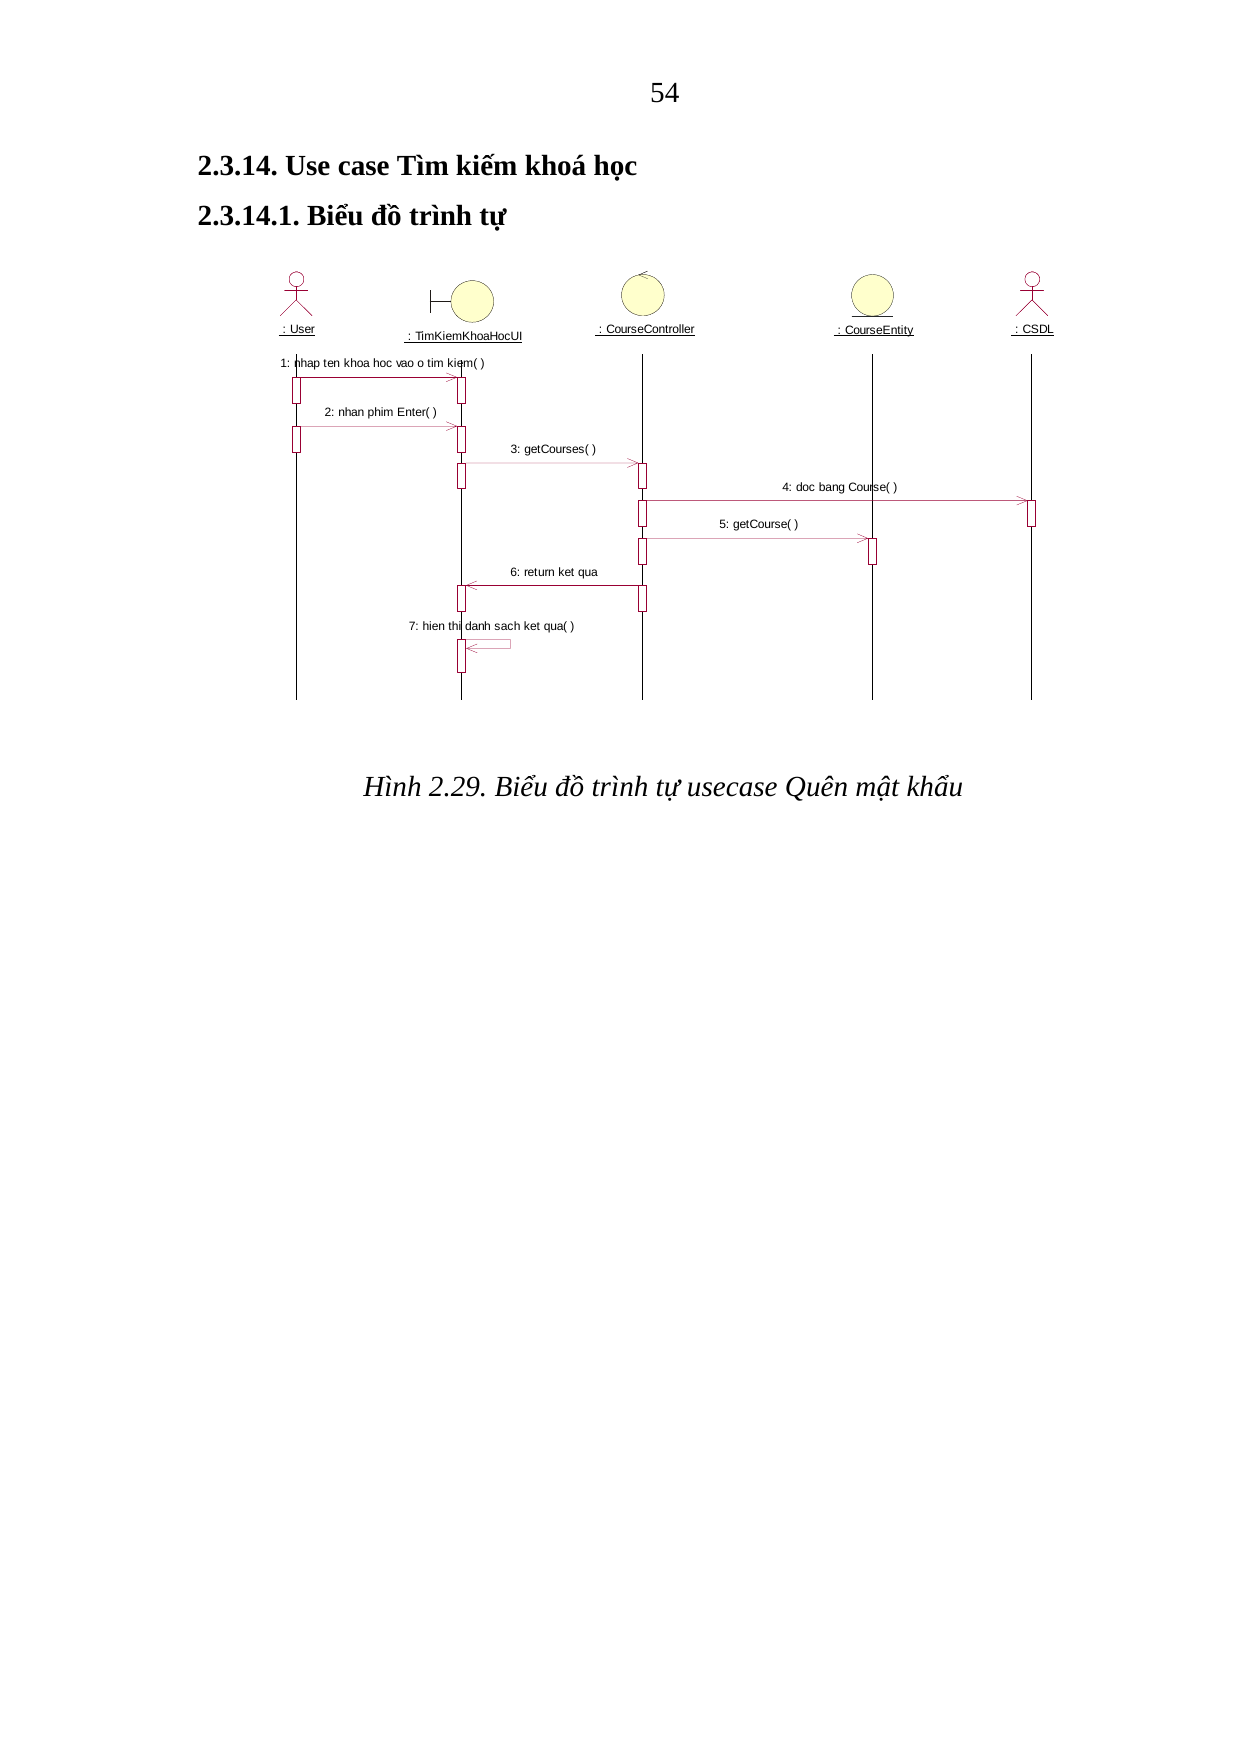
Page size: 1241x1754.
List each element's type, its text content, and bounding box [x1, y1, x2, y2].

subtitle 2.3.14. Use case Tìm kiếm khoá học [197, 148, 1122, 181]
text Hình 2.29. Biểu đồ trình tự usecase Quên mật khẩu [207, 769, 1122, 803]
subtitle 2.3.14.1. Biểu đồ trình tự [197, 198, 1122, 232]
